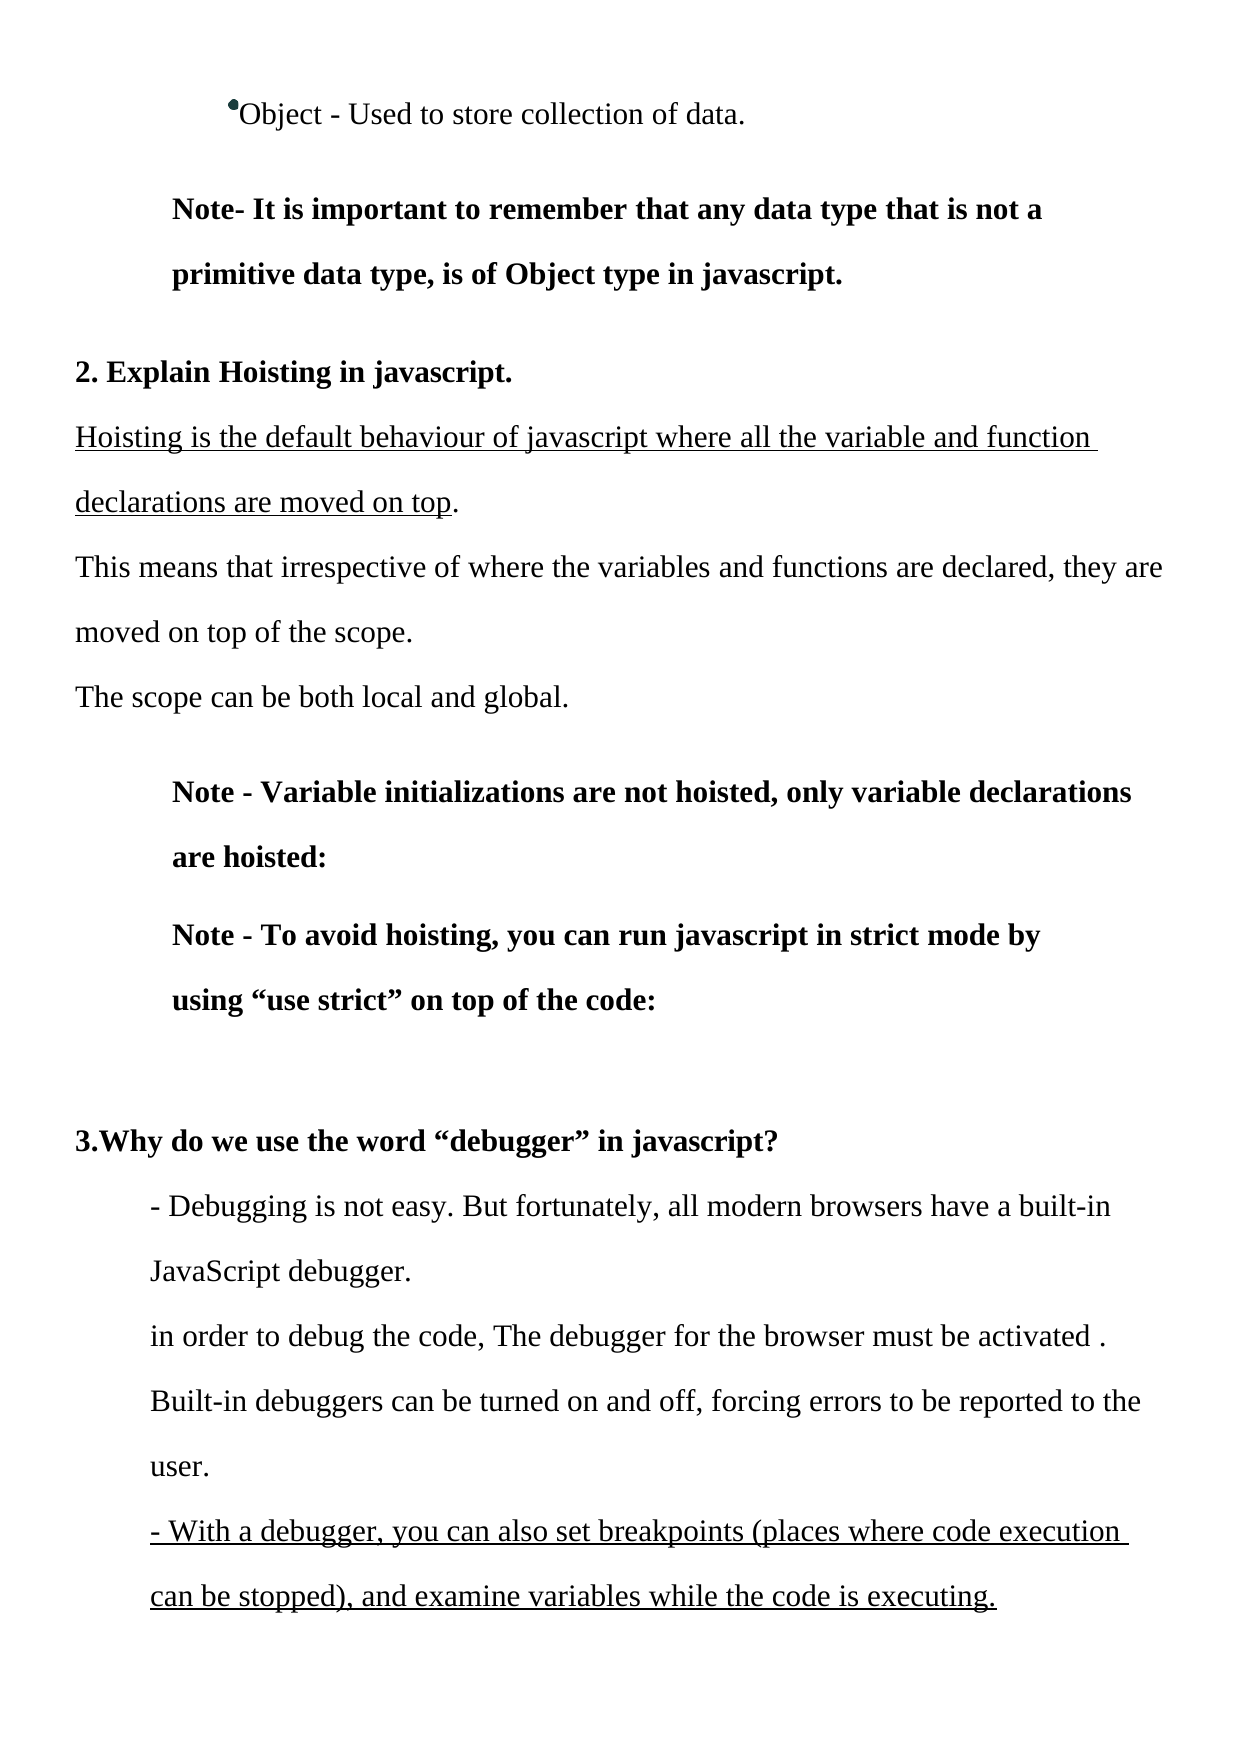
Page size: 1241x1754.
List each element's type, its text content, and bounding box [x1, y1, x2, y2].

text Hoisting is the default behaviour of javascript where all the variable and function declarations are moved on top. [75, 404, 1165, 534]
text 3.Why do we use the word “debugger” in javascript? [75, 1107, 1165, 1172]
text Note - To avoid hoisting, you can run javascript in strict mode by using “use strict” on top of the code: [172, 902, 1103, 1032]
text The scope can be both local and global. [75, 664, 1165, 729]
text in order to debug the code, The debugger for the browser must be activated . [150, 1302, 1165, 1367]
text - Debugging is not easy. But fortunately, all modern browsers have a built-in JavaScript debugger. [150, 1172, 1165, 1302]
text Built-in debuggers can be turned on and off, forcing errors to be reported to the user. [150, 1367, 1165, 1497]
text - With a debugger, you can also set breakpoints (places where code execution can be stopped), and examine variables while the code is executing. [150, 1497, 1165, 1627]
text Note- It is important to remember that any data type that is not a primitive data type, is of Object type in javascript. [172, 175, 1103, 305]
text 2. Explain Hoisting in javascript. [75, 339, 1165, 404]
text Object - Used to store collection of data. [101, 81, 1165, 146]
text Note - Variable initializations are not hoisted, only variable declarations are hoisted: [172, 759, 1165, 889]
text This means that irrespective of where the variables and functions are declared, they are moved on top of the scope. [75, 534, 1165, 664]
